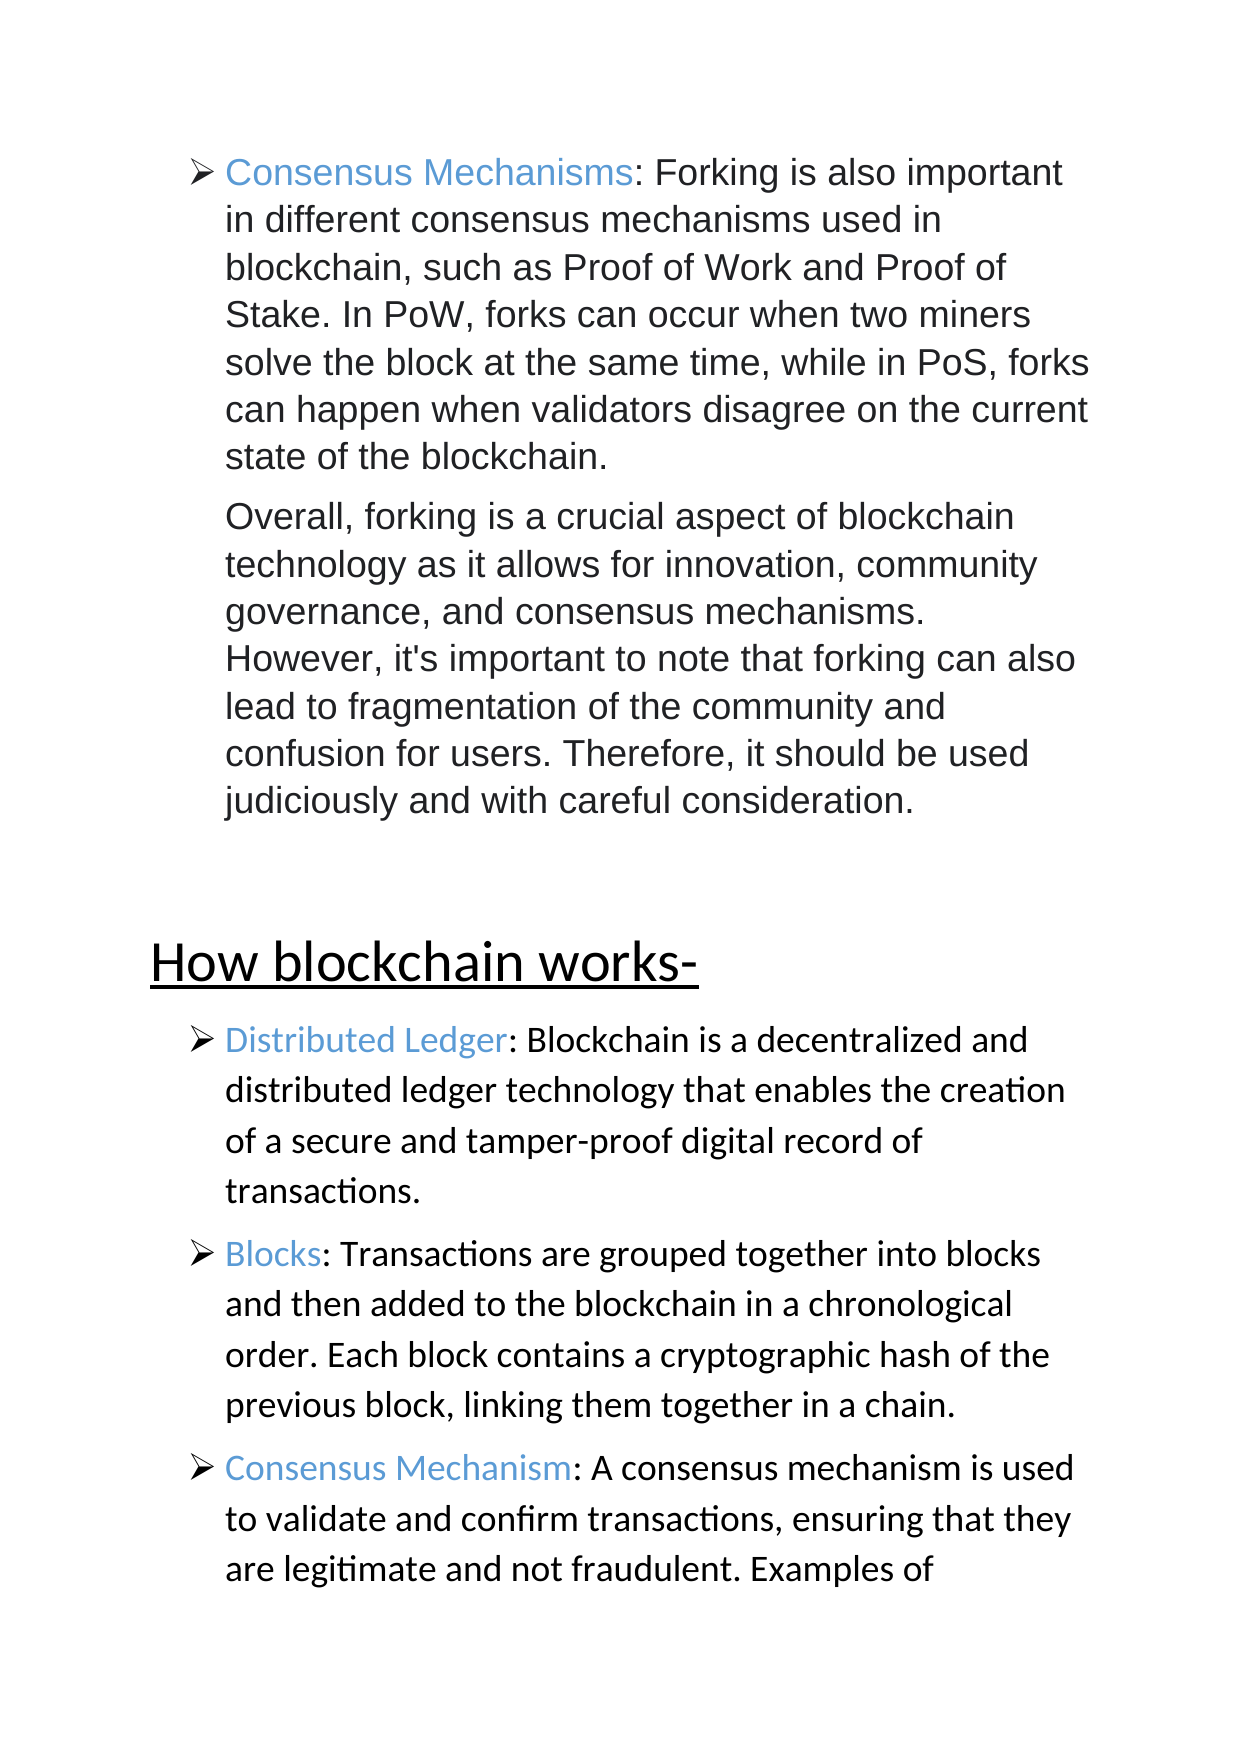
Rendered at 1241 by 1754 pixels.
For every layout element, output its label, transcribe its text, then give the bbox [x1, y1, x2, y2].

list Overall, forking is a crucial aspect of blockchain technology as it allows for innovation, community governance, and consensus mechanisms. However, it's important to note that forking can also lead to fragmentation of the community and confusion for users. Therefore, it should be used judiciously and with careful consideration. [225, 494, 1090, 822]
text How blockchain works- [150, 925, 1090, 996]
list Consensus Mechanisms: Forking is also important in different consensus mechanisms used in blockchain, such as Proof of Work and Proof of Stake. In PoW, forks can occur when two miners solve the block at the same time, while in PoS, forks can happen when validators disagree on the current state of the blockchain. [187, 150, 1090, 478]
list Distributed Ledger: Blockchain is a decentralized and distributed ledger technology that enables the creation of a secure and tamper-proof digital record of transactions. [187, 1016, 1090, 1213]
list Blocks: Transactions are grouped together into blocks and then added to the blockchain in a chronological order. Each block contains a cryptographic hash of the previous block, linking them together in a chain. [187, 1230, 1090, 1427]
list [187, 1444, 1090, 1591]
